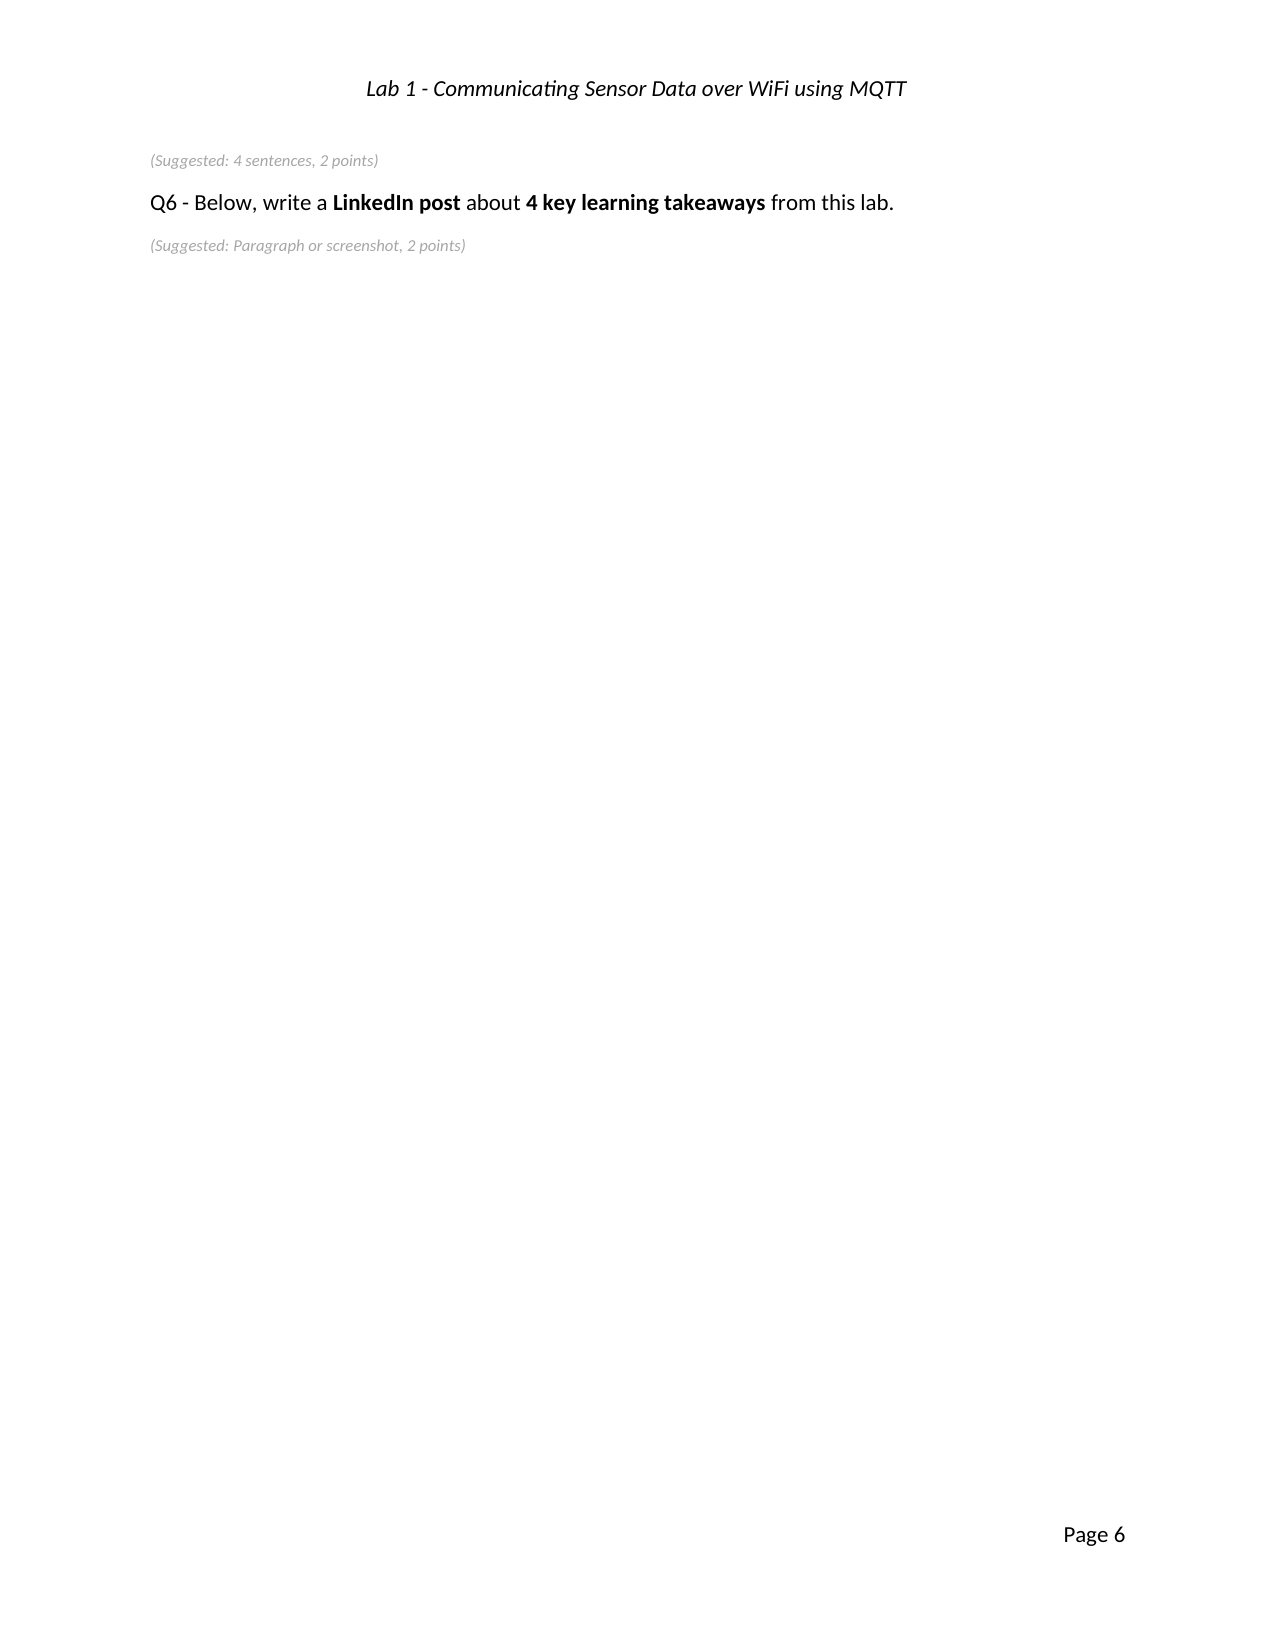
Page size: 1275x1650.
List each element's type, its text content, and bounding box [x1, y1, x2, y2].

text (Suggested: 4 sentences, 2 points) [150, 150, 1125, 170]
text (Suggested: Paragraph or screenshot, 2 points) [150, 235, 1125, 256]
text Q6 - Below, write a LinkedIn post about 4 key learning takeaways from this lab. [150, 188, 1125, 217]
